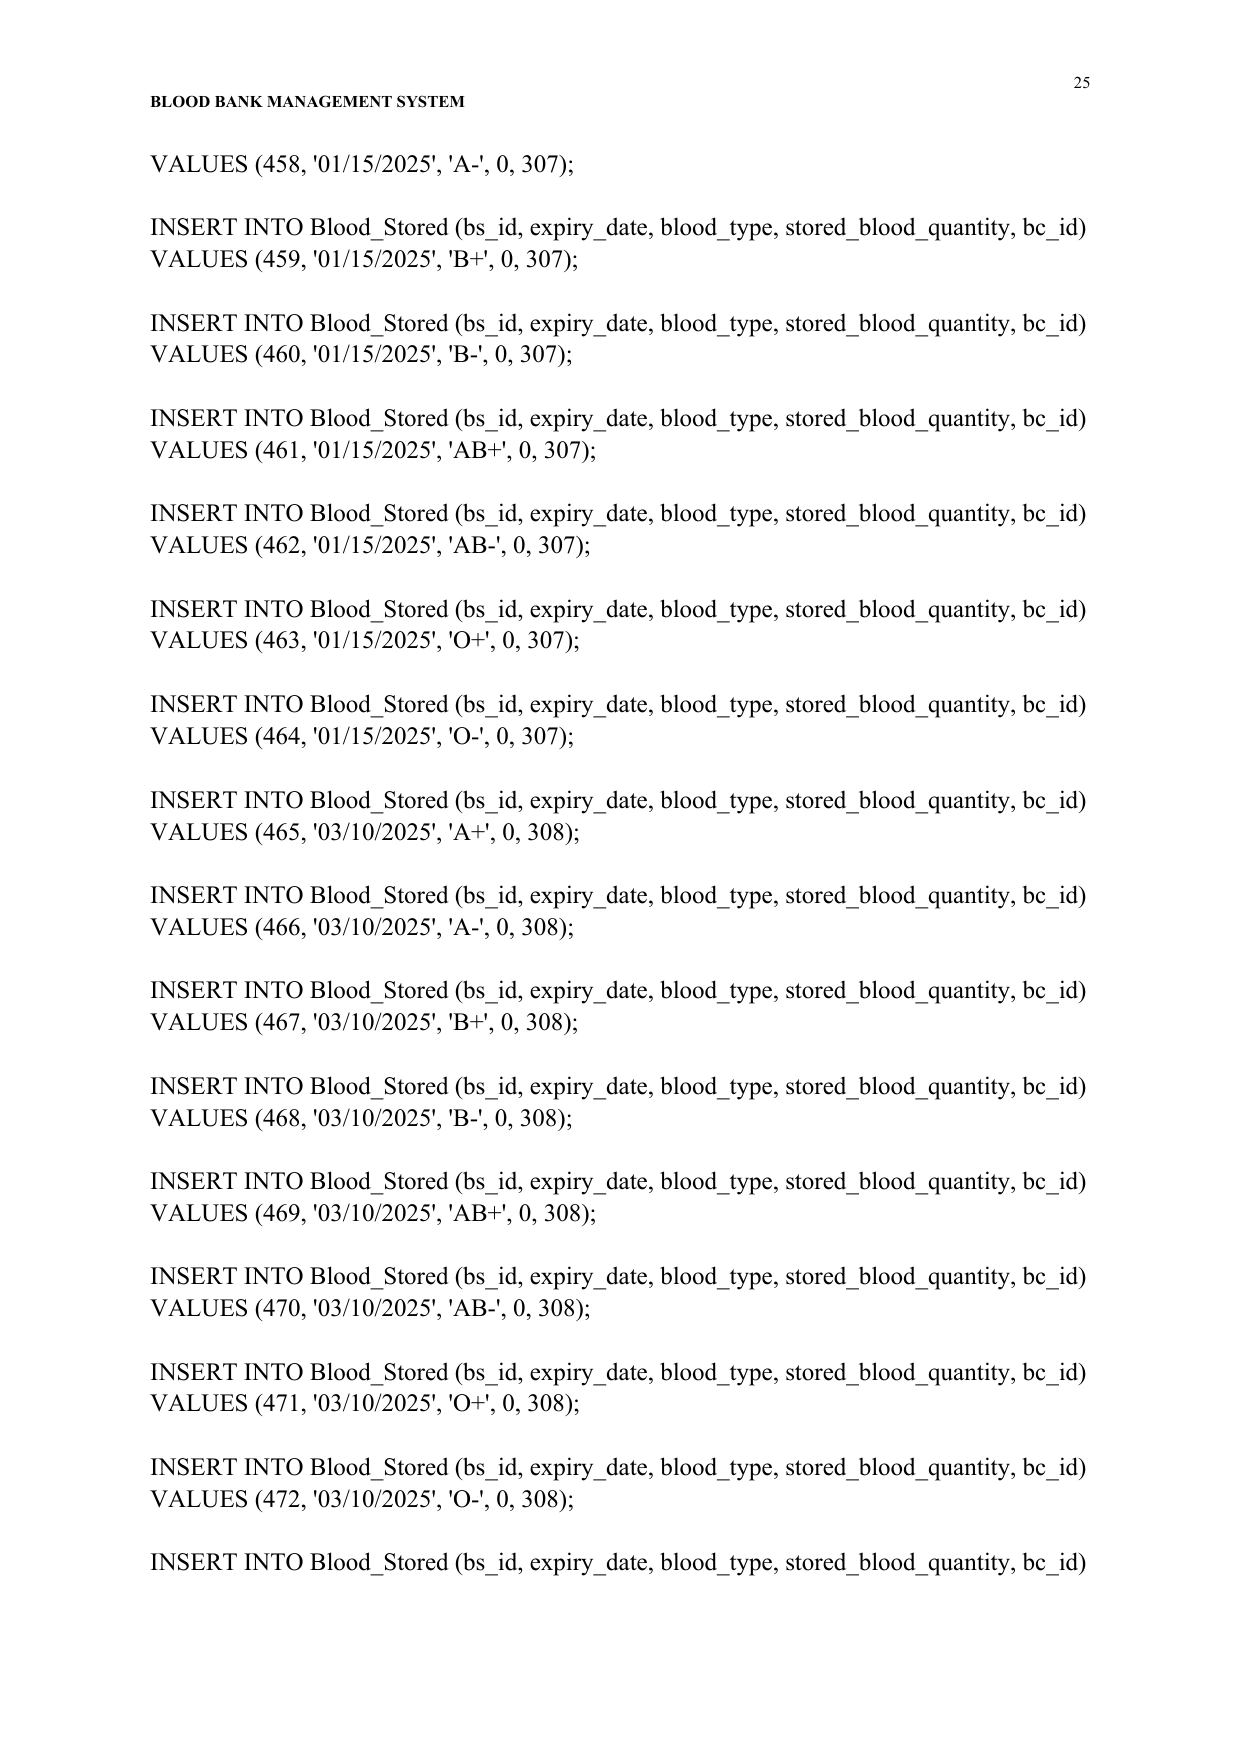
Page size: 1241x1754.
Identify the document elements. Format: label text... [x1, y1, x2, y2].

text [150, 213, 1090, 241]
text VALUES (458, '01/15/2025', 'A-', 0, 307); [150, 150, 1090, 178]
text INSERT INTO Blood_Stored (bs_id, expiry_date, blood_type, stored_blood_quantity, bc_id) [150, 690, 1090, 718]
text VALUES (463, '01/15/2025', 'O+', 0, 307); [150, 627, 1090, 654]
text VALUES (465, '03/10/2025', 'A+', 0, 308); [150, 818, 1090, 845]
text VALUES (470, '03/10/2025', 'AB-', 0, 308); [150, 1294, 1090, 1322]
text VALUES (468, '03/10/2025', 'B-', 0, 308); [150, 1104, 1090, 1131]
text INSERT INTO Blood_Stored (bs_id, expiry_date, blood_type, stored_blood_quantity, bc_id) [150, 1262, 1090, 1290]
text INSERT INTO Blood_Stored (bs_id, expiry_date, blood_type, stored_blood_quantity, bc_id) [150, 595, 1090, 622]
text VALUES (459, '01/15/2025', 'B+', 0, 307); [150, 245, 1090, 273]
text INSERT INTO Blood_Stored (bs_id, expiry_date, blood_type, stored_blood_quantity, bc_id) [150, 786, 1090, 814]
text VALUES (471, '03/10/2025', 'O+', 0, 308); [150, 1389, 1090, 1417]
text VALUES (472, '03/10/2025', 'O-', 0, 308); [150, 1485, 1090, 1513]
text INSERT INTO Blood_Stored (bs_id, expiry_date, blood_type, stored_blood_quantity, bc_id) [150, 1167, 1090, 1195]
text INSERT INTO Blood_Stored (bs_id, expiry_date, blood_type, stored_blood_quantity, bc_id) [150, 977, 1090, 1004]
text VALUES (466, '03/10/2025', 'A-', 0, 308); [150, 913, 1090, 941]
text INSERT INTO Blood_Stored (bs_id, expiry_date, blood_type, stored_blood_quantity, bc_id) [150, 881, 1090, 909]
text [150, 1548, 1090, 1576]
text VALUES (469, '03/10/2025', 'AB+', 0, 308); [150, 1199, 1090, 1227]
text INSERT INTO Blood_Stored (bs_id, expiry_date, blood_type, stored_blood_quantity, bc_id) [150, 1358, 1090, 1386]
text INSERT INTO Blood_Stored (bs_id, expiry_date, blood_type, stored_blood_quantity, bc_id) [150, 499, 1090, 527]
text VALUES (464, '01/15/2025', 'O-', 0, 307); [150, 722, 1090, 782]
text INSERT INTO Blood_Stored (bs_id, expiry_date, blood_type, stored_blood_quantity, bc_id) [150, 1072, 1090, 1099]
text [150, 1453, 1090, 1481]
text INSERT INTO Blood_Stored (bs_id, expiry_date, blood_type, stored_blood_quantity, bc_id) [150, 309, 1090, 337]
text VALUES (460, '01/15/2025', 'B-', 0, 307); [150, 341, 1090, 368]
text VALUES (461, '01/15/2025', 'AB+', 0, 307); [150, 436, 1090, 464]
text VALUES (467, '03/10/2025', 'B+', 0, 308); [150, 1008, 1090, 1036]
text INSERT INTO Blood_Stored (bs_id, expiry_date, blood_type, stored_blood_quantity, bc_id) [150, 404, 1090, 432]
text VALUES (462, '01/15/2025', 'AB-', 0, 307); [150, 531, 1090, 559]
